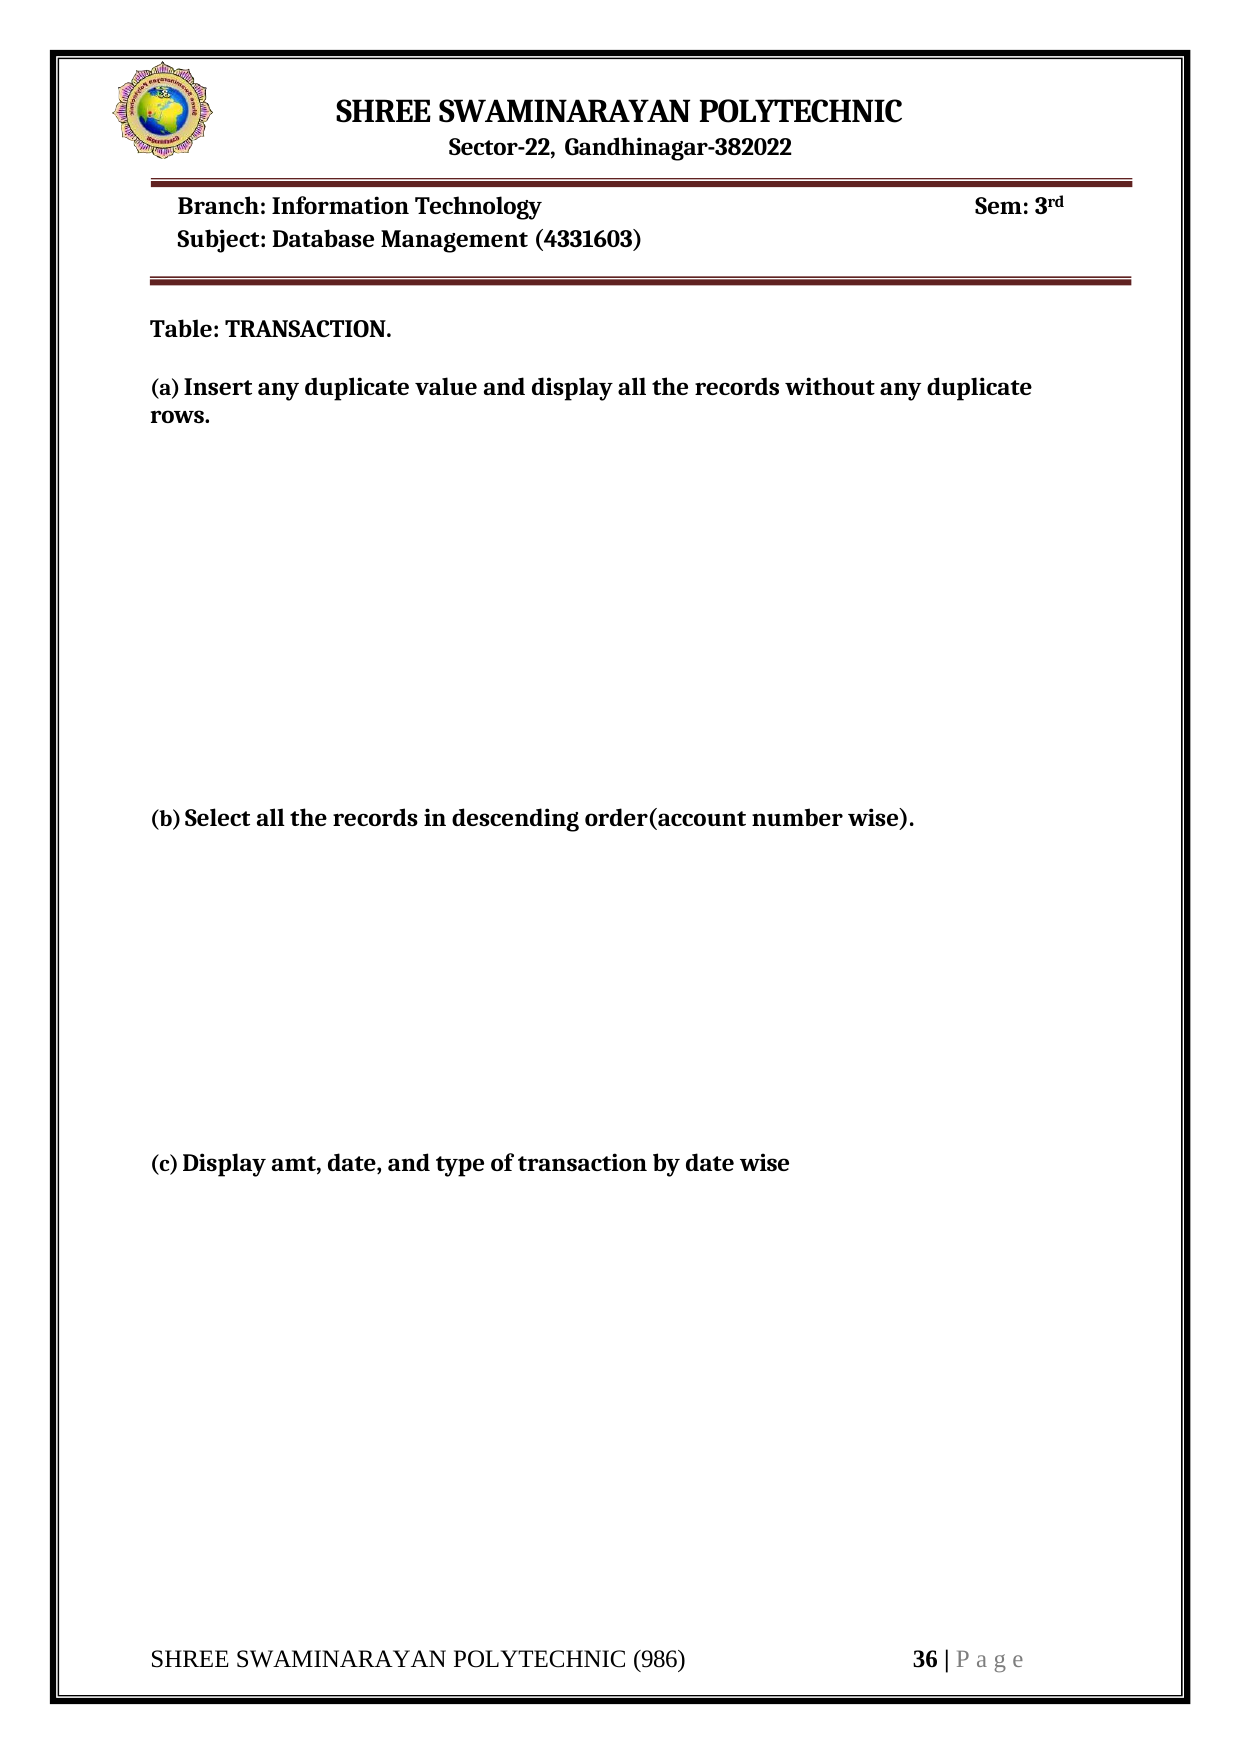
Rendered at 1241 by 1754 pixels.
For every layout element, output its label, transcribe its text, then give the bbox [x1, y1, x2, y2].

list Display amt, date, and type of transaction by date wise [150, 1149, 1132, 1178]
list Select all the records in descending order(account number wise). [150, 804, 1132, 833]
text Table: TRANSACTION. [150, 315, 1132, 344]
list Insert any duplicate value and display all the records without any duplicate rows. [150, 373, 1047, 430]
picture [112, 61, 213, 159]
